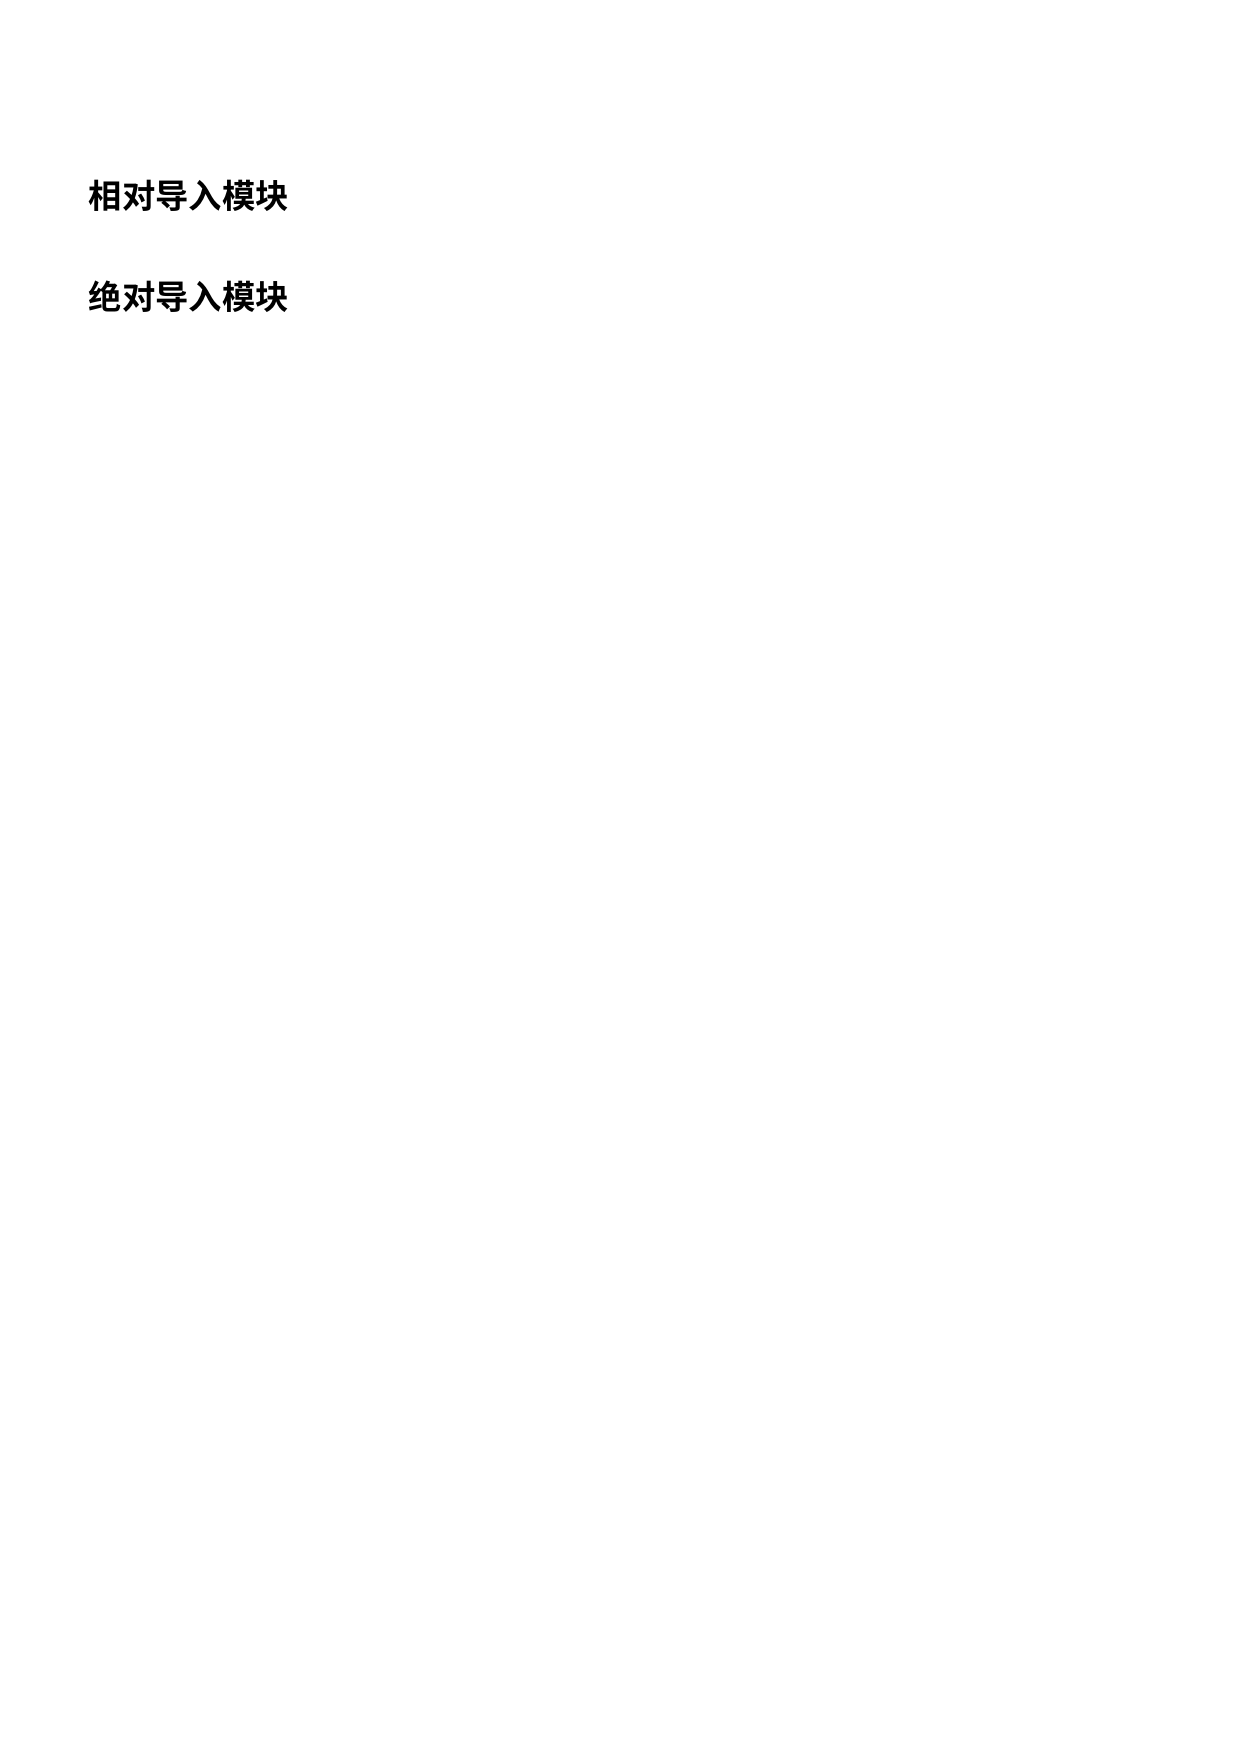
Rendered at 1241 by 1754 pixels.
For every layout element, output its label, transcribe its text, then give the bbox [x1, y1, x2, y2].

subtitle 绝对导入模块 [89, 262, 1152, 327]
subtitle 相对导入模块 [89, 162, 1152, 227]
